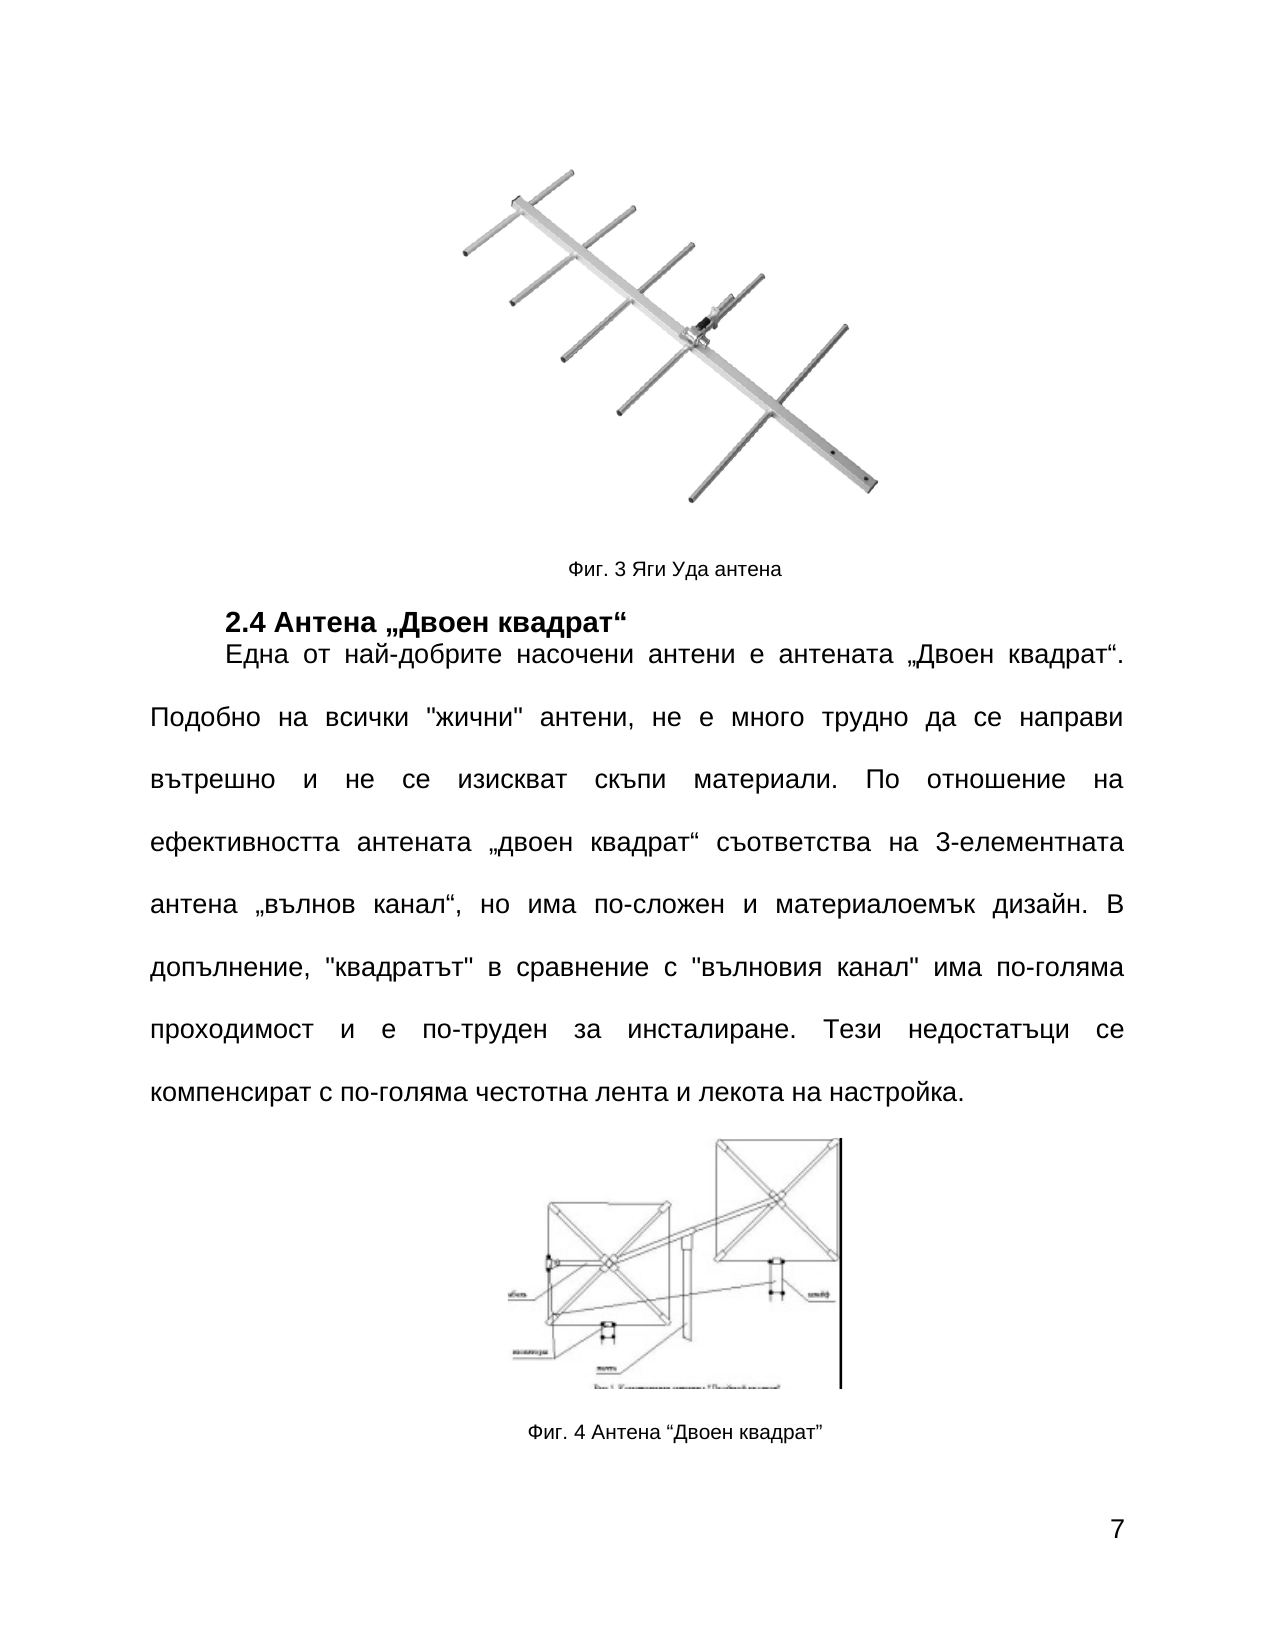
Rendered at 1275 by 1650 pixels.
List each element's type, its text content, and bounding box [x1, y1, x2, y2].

text Фиг. 4 Антена “Двоен квадрат” [150, 1420, 1125, 1444]
text Фиг. 3 Яги Уда антена [150, 557, 1125, 581]
text Една от най-добрите насочени антени е антената „Двоен квадрат“. Подобно на всички "жични" антени, не е много трудно да се направи вътрешно и не се изискват скъпи материали. По отношение на ефективността антената „двоен квадрат“ съответства на 3-елементната антена „вълнов канал“, но има по-сложен и материалоемък дизайн. В допълнение, "квадратът" в сравнение с "вълновия канал" има по-голяма проходимост и е по-труден за инсталиране. Тези недостатъци се компенсират с по-голяма честотна лента и лекота на настройка. [150, 638, 1125, 1107]
picture [507, 1138, 843, 1389]
picture [441, 150, 909, 526]
subtitle 2.4 Антена „Двоен квадрат“ [150, 605, 1125, 638]
